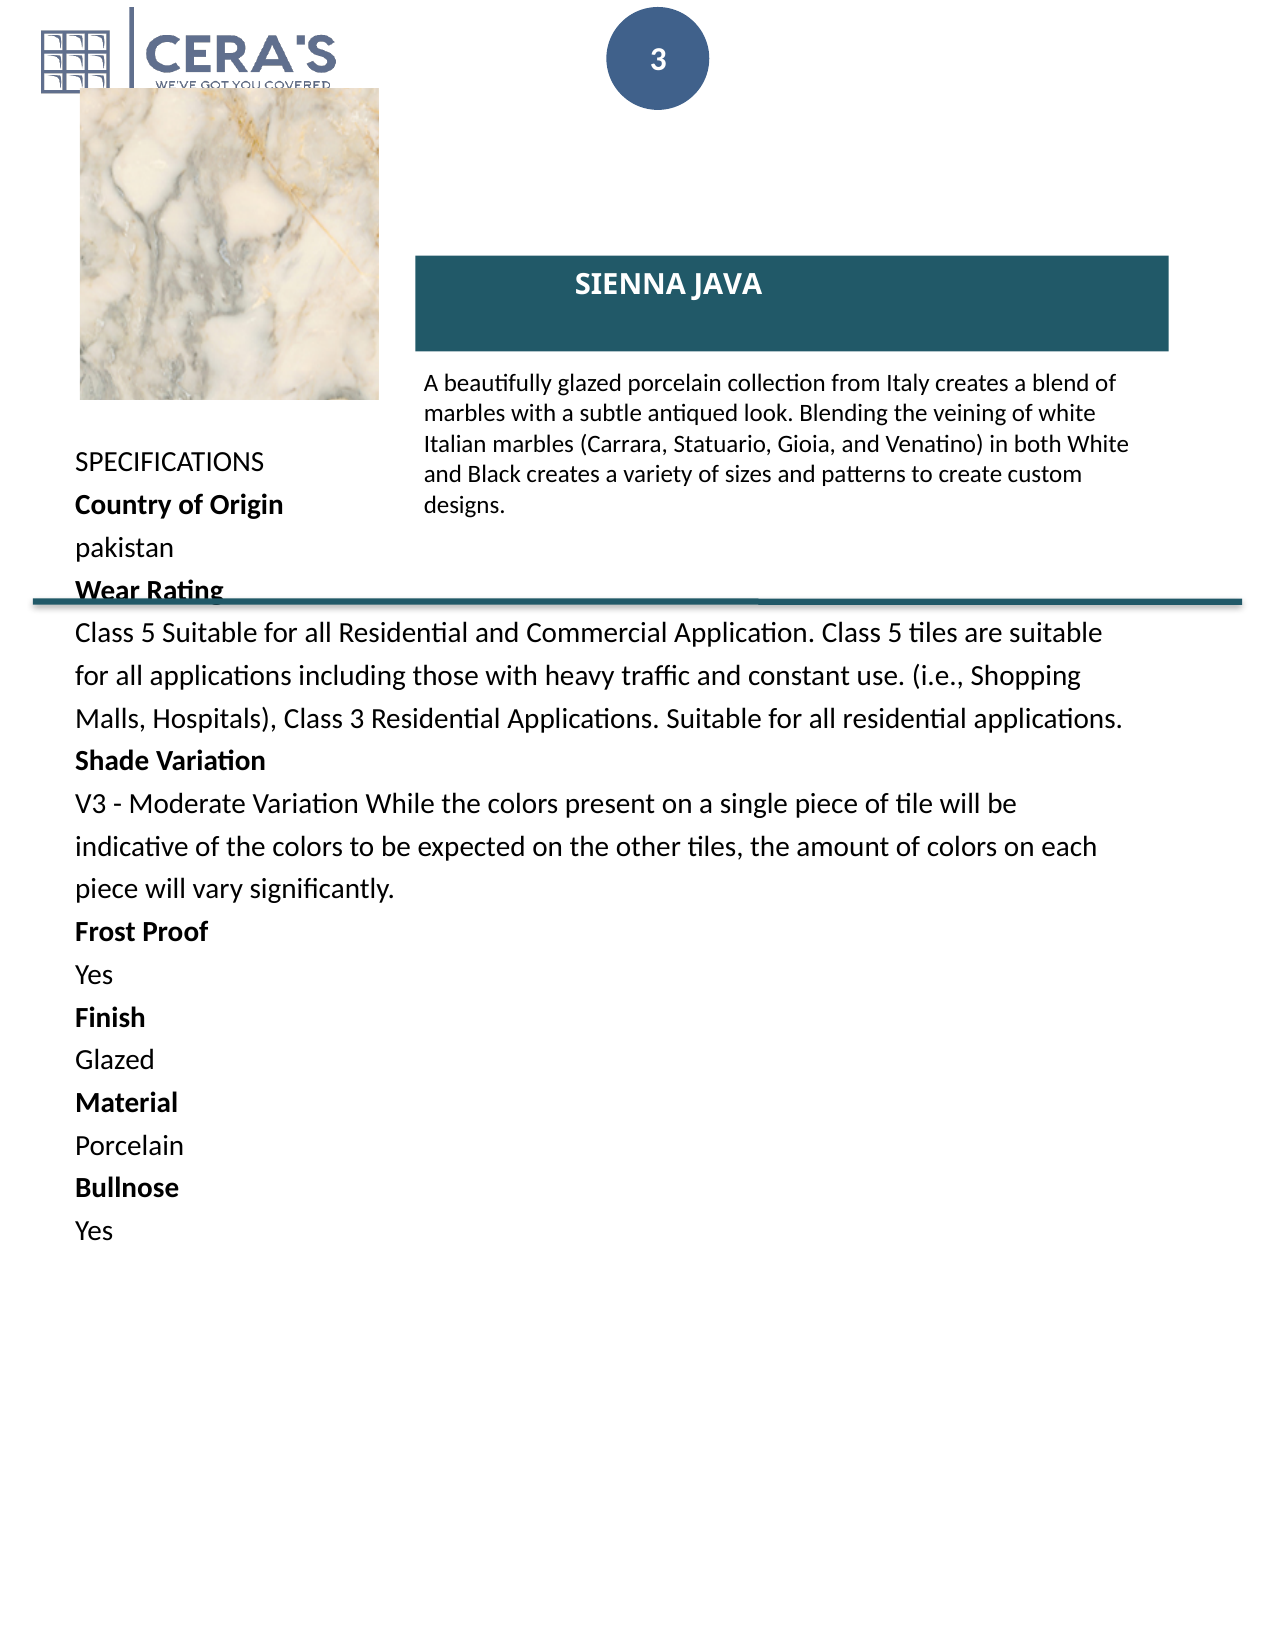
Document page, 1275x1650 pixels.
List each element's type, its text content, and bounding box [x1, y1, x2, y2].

text SPECIFICATIONS [75, 438, 1134, 480]
text V3 - Moderate Variation While the colors present on a single piece of tile will be indicative of the colors to be expected on the other tiles, the amount of colors on each piece will vary significantly. [75, 779, 1134, 907]
text Country of Origin [75, 480, 1134, 523]
text Bullnose [75, 1164, 1134, 1206]
text Class 5 Suitable for all Residential and Commercial Application. Class 5 tiles are suitable for all applications including those with heavy traffic and constant use. (i.e., Shopping Malls, Hospitals), Class 3 Residential Applications. Suitable for all residential applications. [75, 613, 1134, 737]
text Wear Rating [75, 566, 1134, 597]
text Material [75, 1078, 1134, 1121]
text Finish [75, 993, 1134, 1036]
text pakistan [75, 523, 1134, 566]
text Porcelain [75, 1121, 1134, 1164]
text Shade Variation [75, 737, 1134, 779]
text Glazed [75, 1036, 1134, 1078]
text Yes [75, 950, 1134, 993]
text Frost Proof [75, 907, 1134, 950]
picture [79, 88, 379, 400]
text Yes [75, 1206, 1134, 1249]
